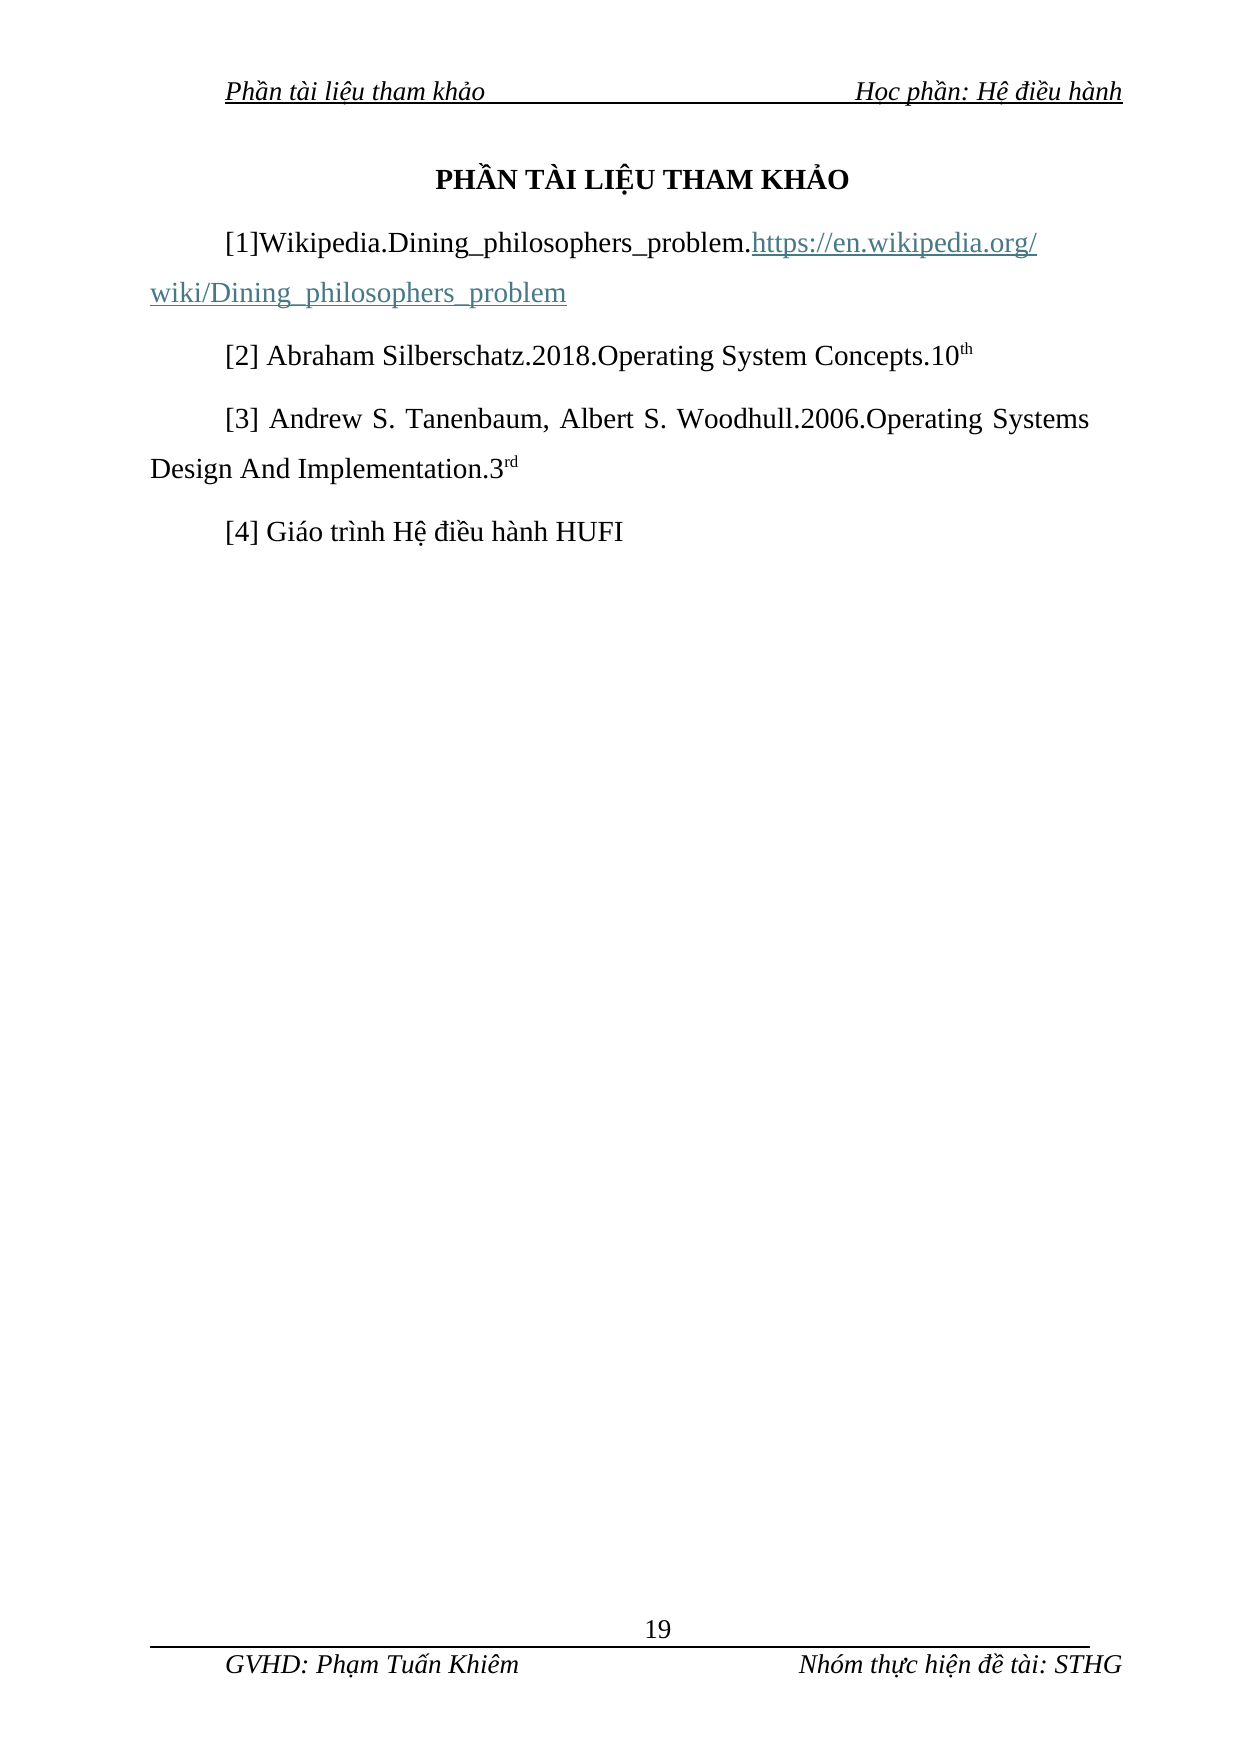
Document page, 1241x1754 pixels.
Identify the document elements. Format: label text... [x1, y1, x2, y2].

text [4] Giáo trình Hệ điều hành HUFI [150, 514, 1090, 548]
subtitle PHẦN TÀI LIỆU THAM KHẢO [195, 162, 1090, 196]
text [3] Andrew S. Tanenbaum, Albert S. Woodhull.2006.Operating Systems Design And Implementation.3rd [150, 401, 1090, 485]
text [1]Wikipedia.Dining_philosophers_problem.https://en.wikipedia.org/wiki/Dining_philosophers_problem [150, 225, 1090, 309]
text [2] Abraham Silberschatz.2018.Operating System Concepts.10th [150, 338, 1090, 372]
